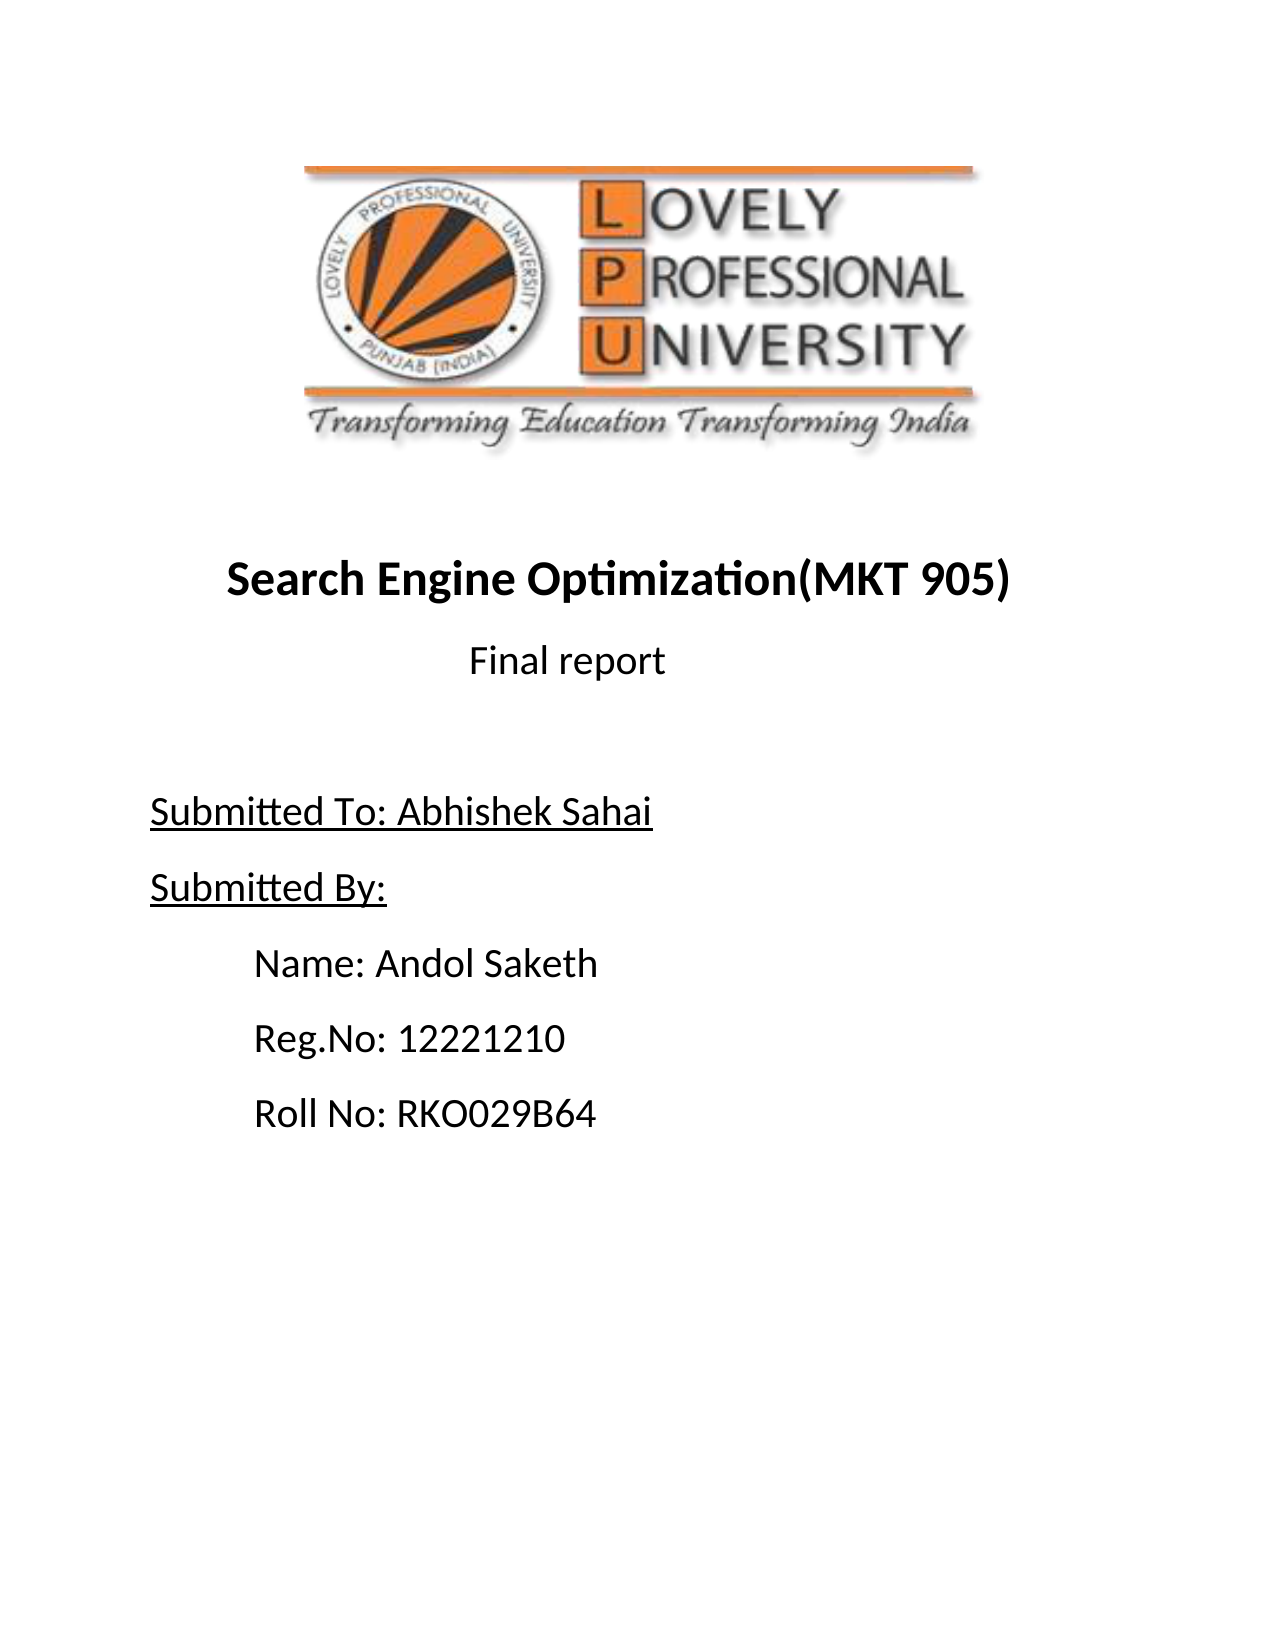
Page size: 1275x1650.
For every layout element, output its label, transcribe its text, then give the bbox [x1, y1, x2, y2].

text Name: Andol Saketh [254, 944, 1125, 985]
text Search Engine Optimization(MKT 905) [226, 556, 1125, 606]
text Submitted By: [150, 868, 1125, 909]
text Reg.No: 12221210 [254, 1019, 1125, 1061]
text Final report [150, 641, 666, 683]
text Roll No: RKO029B64 [254, 1094, 1125, 1136]
text Submitted To: Abhishek Sahai [150, 792, 1125, 834]
picture [303, 166, 985, 460]
